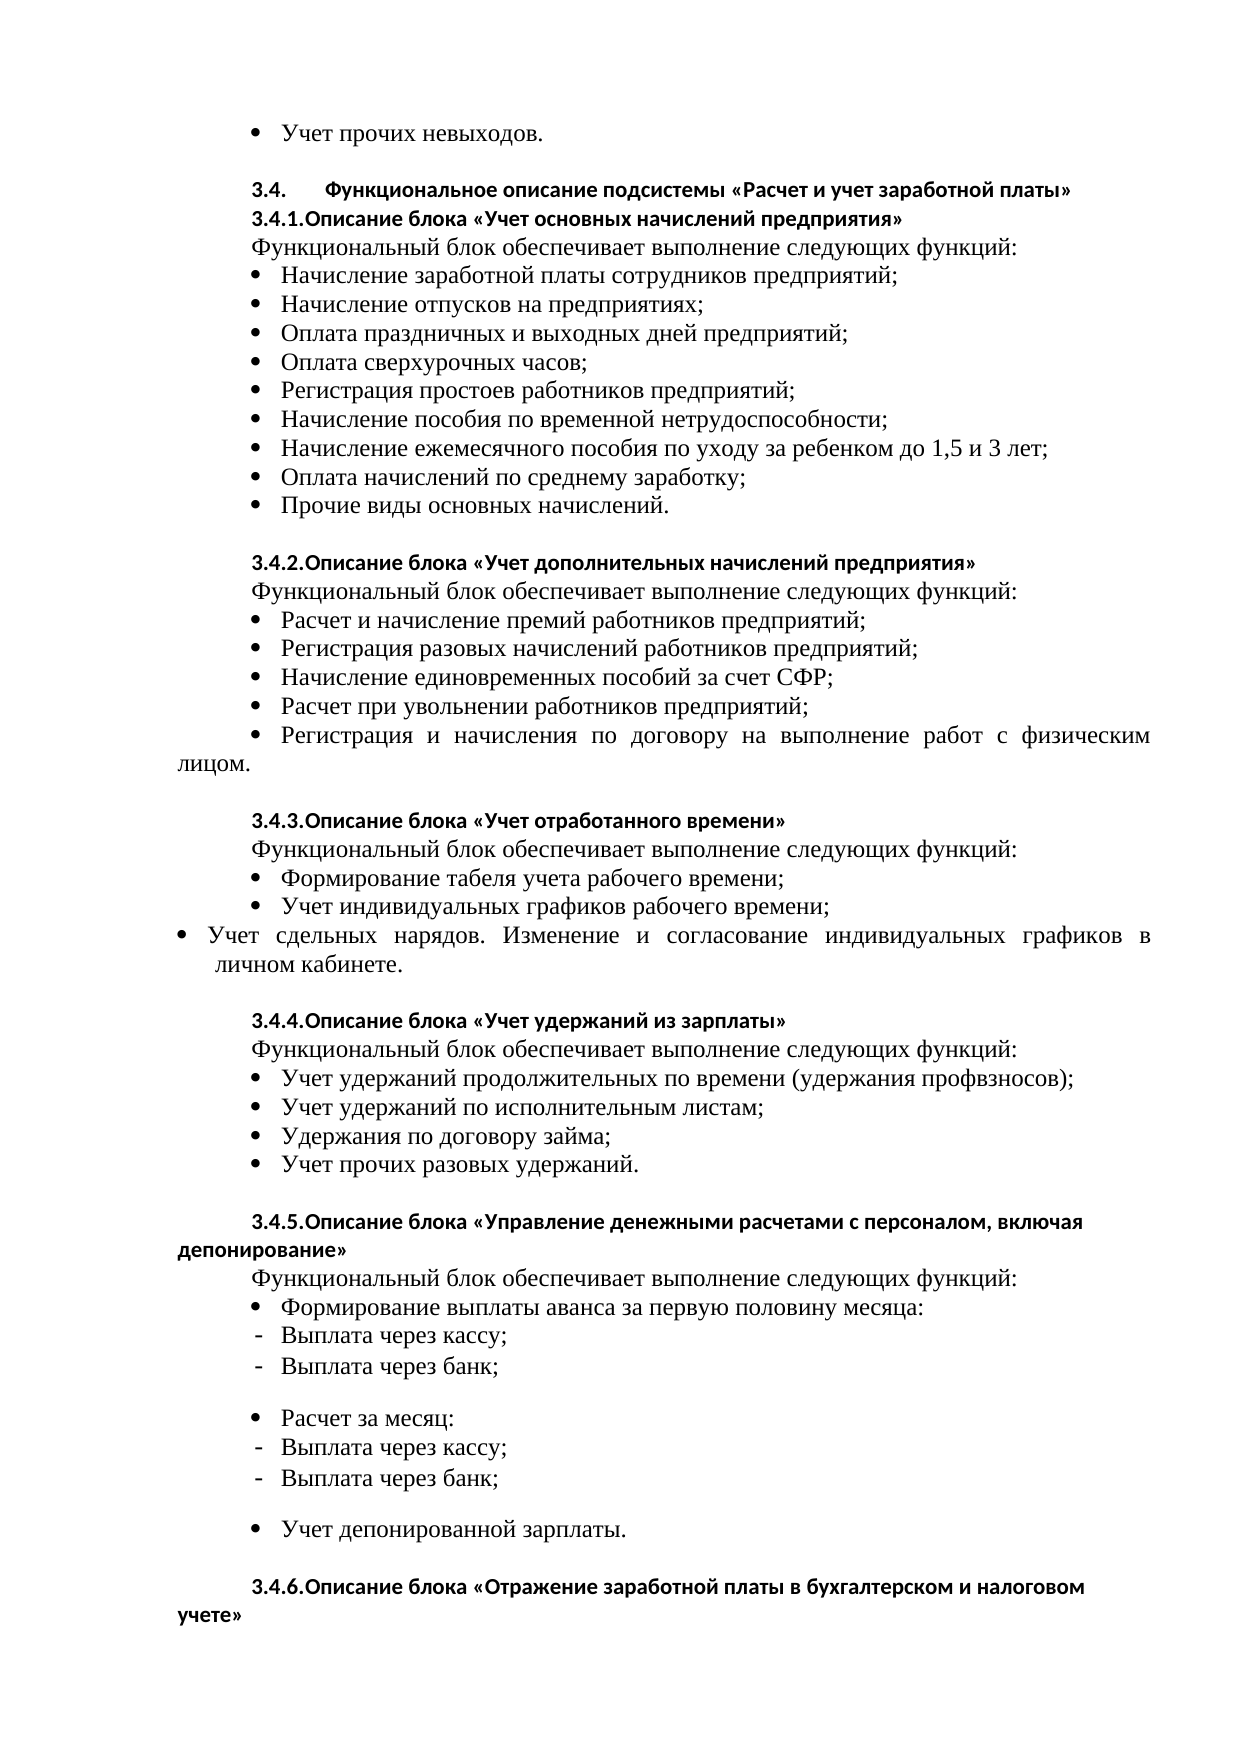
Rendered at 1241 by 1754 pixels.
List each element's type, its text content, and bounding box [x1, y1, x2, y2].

list Описание блока «Отражение заработной платы в бухгалтерском и налоговом учете» [177, 1572, 1152, 1628]
list Регистрация простоев работников предприятий; [177, 375, 1152, 404]
list Выплата через банк; [177, 1463, 1152, 1493]
list Учет депонированной зарплаты. [177, 1514, 1152, 1543]
list Оплата начислений по среднему заработку; [177, 462, 1152, 490]
list Расчет за месяц: [177, 1403, 1152, 1432]
list Оплата сверхурочных часов; [177, 347, 1152, 375]
list Выплата через банк; [177, 1351, 1152, 1382]
list Формирование выплаты аванса за первую половину месяца: [177, 1292, 1152, 1321]
list Начисление пособия по временной нетрудоспособности; [177, 404, 1152, 433]
list Начисление отпусков на предприятиях; [177, 289, 1152, 318]
text Функциональный блок обеспечивает выполнение следующих функций: [177, 1034, 1152, 1063]
text Функциональный блок обеспечивает выполнение следующих функций: [177, 834, 1152, 863]
list Формирование табеля учета рабочего времени; [177, 863, 1152, 891]
list Учет прочих невыходов. [177, 118, 1152, 147]
list Оплата праздничных и выходных дней предприятий; [177, 318, 1152, 347]
list Учет удержаний по исполнительным листам; [177, 1092, 1152, 1121]
list Прочие виды основных начислений. [177, 490, 1152, 519]
list Начисление ежемесячного пособия по уходу за ребенком до 1,5 и 3 лет; [177, 433, 1152, 462]
list Учет удержаний продолжительных по времени (удержания профвзносов); [177, 1063, 1152, 1092]
list Начисление единовременных пособий за счет СФР; [177, 662, 1152, 691]
text Функциональный блок обеспечивает выполнение следующих функций: [177, 576, 1152, 605]
list Описание блока «Учет основных начислений предприятия» [177, 204, 1152, 232]
list Описание блока «Учет удержаний из зарплаты» [177, 1006, 1152, 1034]
list Описание блока «Управление денежными расчетами с персоналом, включая депонирование» [177, 1207, 1152, 1263]
list Функциональное описание подсистемы «Расчет и учет заработной платы» [177, 176, 1152, 204]
list Регистрация и начисления по договору на выполнение работ с физическим лицом. [177, 720, 1152, 777]
list Расчет и начисление премий работников предприятий; [177, 605, 1152, 633]
list Описание блока «Учет отработанного времени» [177, 806, 1152, 834]
text Функциональный блок обеспечивает выполнение следующих функций: [177, 1263, 1152, 1292]
list Учет прочих разовых удержаний. [177, 1149, 1152, 1178]
list Начисление заработной платы сотрудников предприятий; [177, 260, 1152, 289]
list Выплата через кассу; [177, 1432, 1152, 1463]
list Учет индивидуальных графиков рабочего времени; [177, 891, 1152, 920]
list Выплата через кассу; [177, 1321, 1152, 1351]
list Удержания по договору займа; [177, 1121, 1152, 1149]
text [177, 232, 1152, 260]
list Расчет при увольнении работников предприятий; [177, 691, 1152, 720]
list Описание блока «Учет дополнительных начислений предприятия» [177, 548, 1152, 576]
list Регистрация разовых начислений работников предприятий; [177, 633, 1152, 662]
list Учет сдельных нарядов. Изменение и согласование индивидуальных графиков в личном кабинете. [177, 920, 1152, 978]
